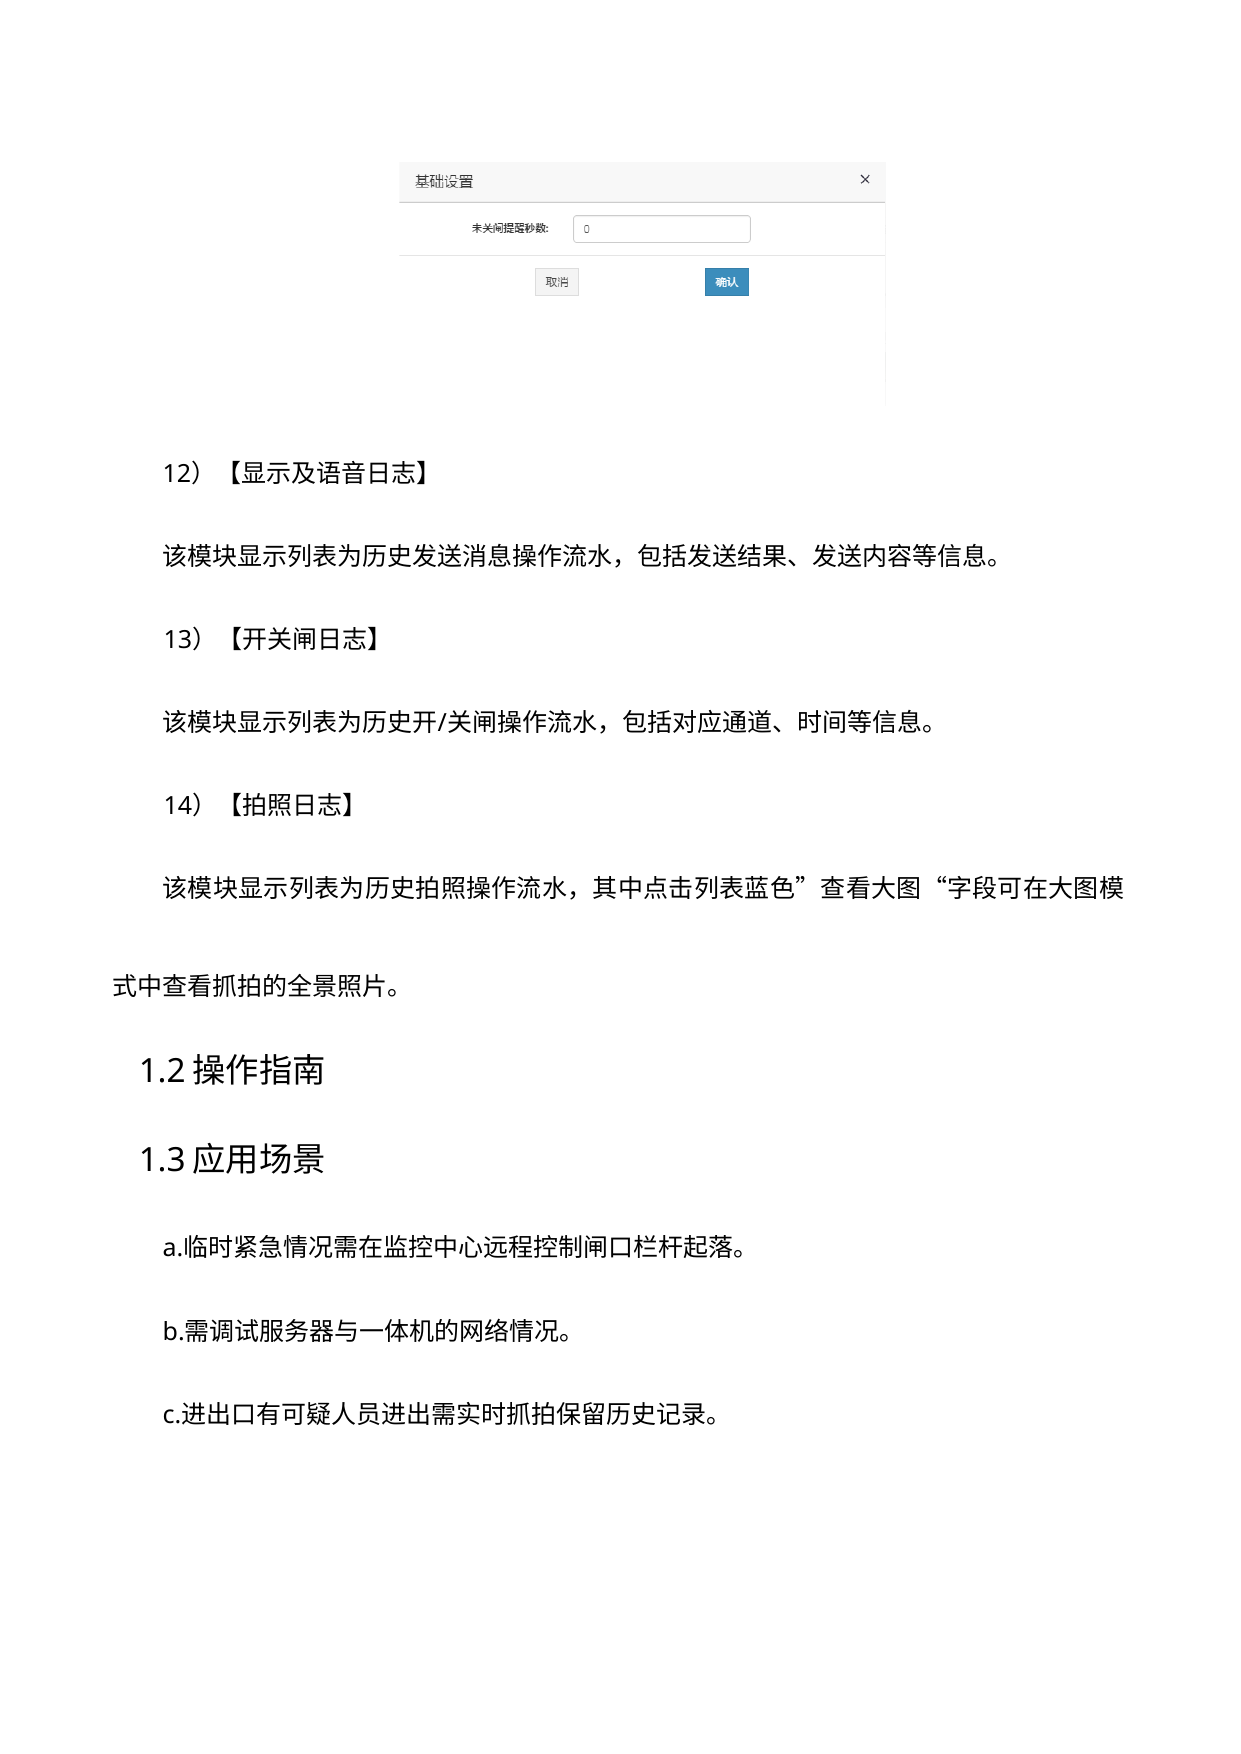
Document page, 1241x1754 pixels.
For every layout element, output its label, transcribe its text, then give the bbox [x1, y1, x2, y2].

list 该模块显示列表为历史开/关闸操作流水，包括对应通道、时间等信息。 [112, 688, 1128, 753]
list 12）【显示及语音日志】 [112, 439, 1128, 504]
list 14）【拍照日志】 [157, 771, 1128, 836]
list 13）【开关闸日志】 [157, 605, 1128, 670]
list a.临时紧急情况需在监控中心远程控制闸口栏杆起落。 [112, 1213, 1128, 1278]
list 该模块显示列表为历史发送消息操作流水，包括发送结果、发送内容等信息。 [112, 522, 1128, 587]
list 1.2操作指南 [112, 1035, 1128, 1100]
picture [399, 162, 886, 406]
list 1.3应用场景 [112, 1124, 1128, 1189]
list b.需调试服务器与一体机的网络情况。 [112, 1297, 1128, 1362]
list c.进出口有可疑人员进出需实时抓拍保留历史记录。 [112, 1380, 1128, 1445]
list 该模块显示列表为历史拍照操作流水，其中点击列表蓝色”查看大图“字段可在大图模式中查看抓拍的全景照片。 [112, 854, 1128, 1017]
